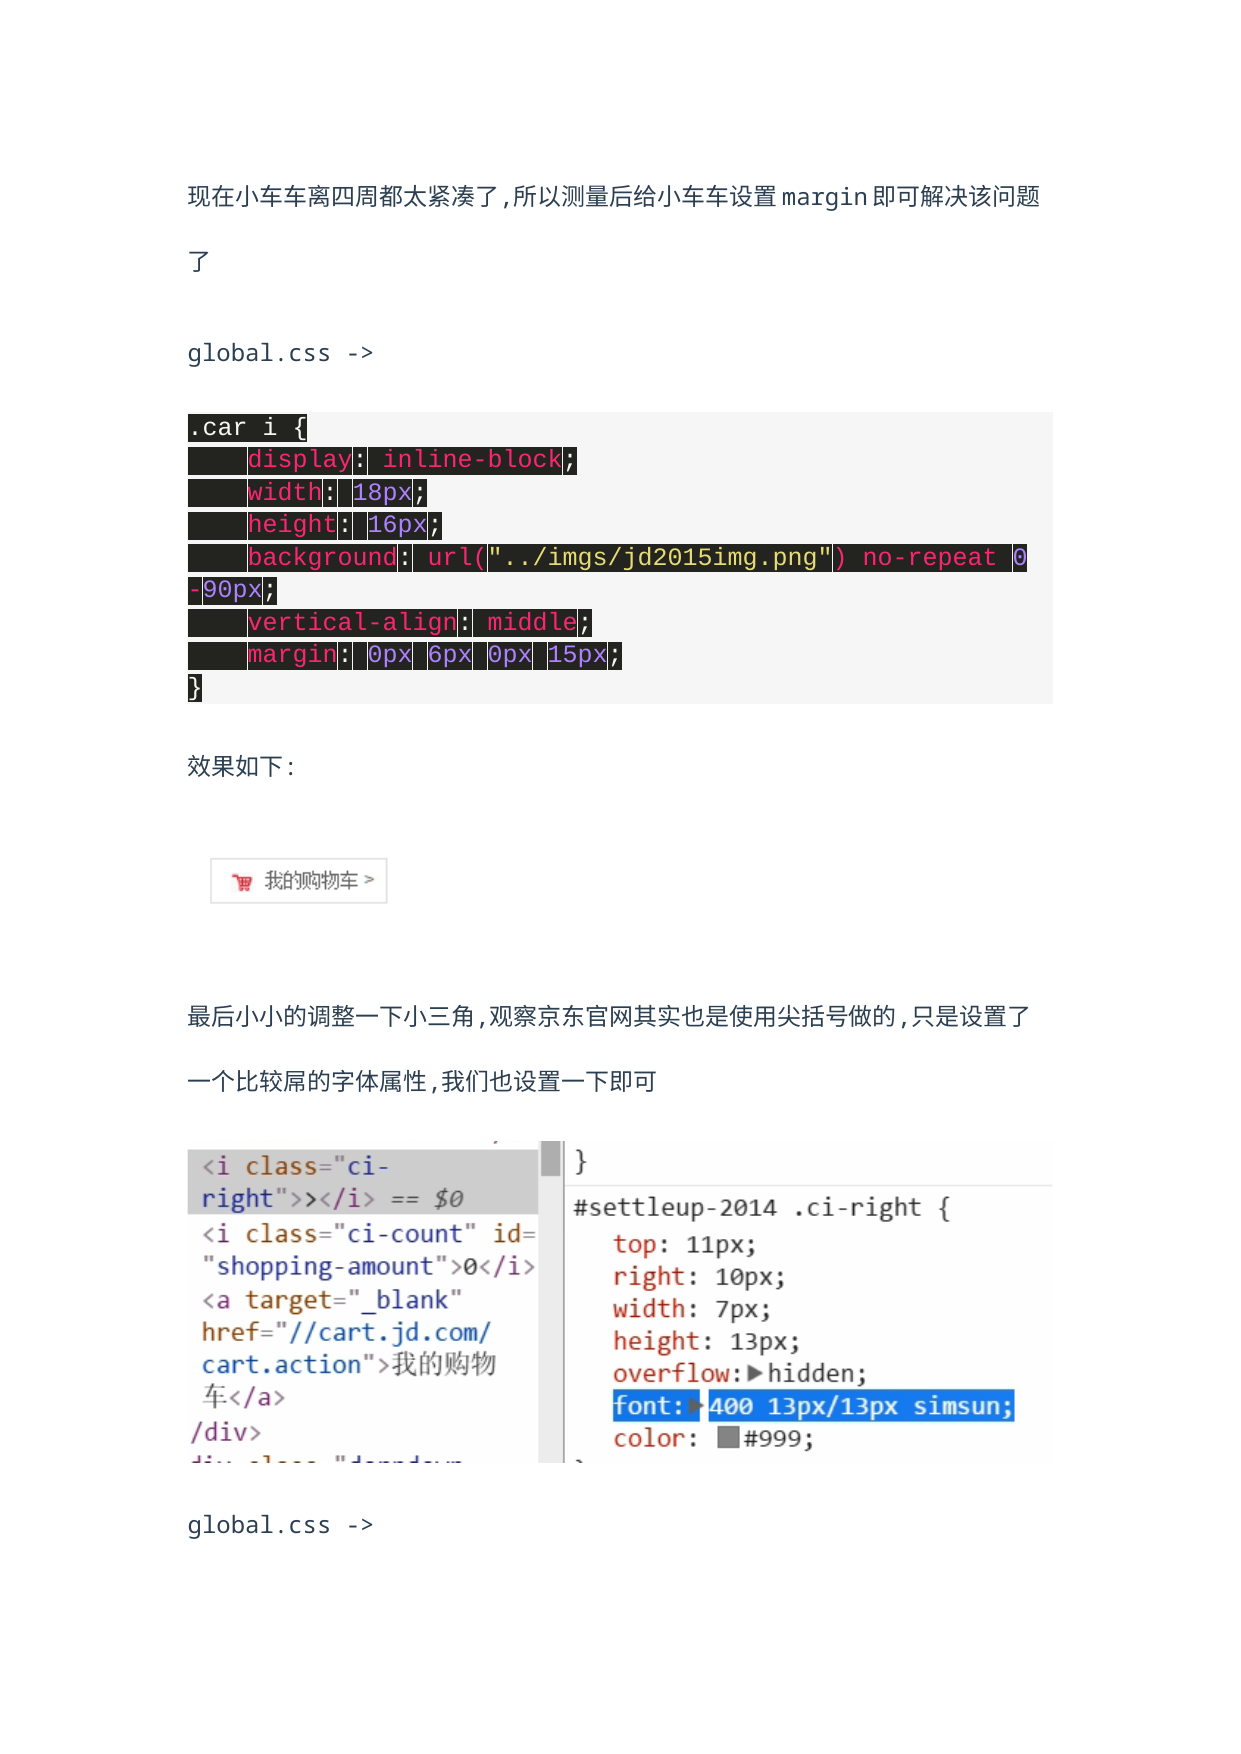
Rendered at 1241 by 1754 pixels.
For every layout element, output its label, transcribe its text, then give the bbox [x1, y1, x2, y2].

text global.css -> [187, 319, 1053, 384]
picture [187, 1141, 1053, 1463]
picture [187, 830, 416, 948]
text 效果如下: [187, 732, 1053, 797]
text global.css -> [187, 1492, 1053, 1557]
text .car i { display: inline-block; width: 18px; height: 16px; background: url("../imgs/jd2015img.png") no-repeat 0 -90px; vertical-align: middle; margin: 0px 6px 0px 15px; } [187, 412, 1053, 704]
text 现在小车车离四周都太紧凑了,所以测量后给小车车设置margin即可解决该问题了 [187, 162, 1053, 292]
text 最后小小的调整一下小三角,观察京东官网其实也是使用尖括号做的,只是设置了一个比较屌的字体属性,我们也设置一下即可 [187, 982, 1053, 1112]
